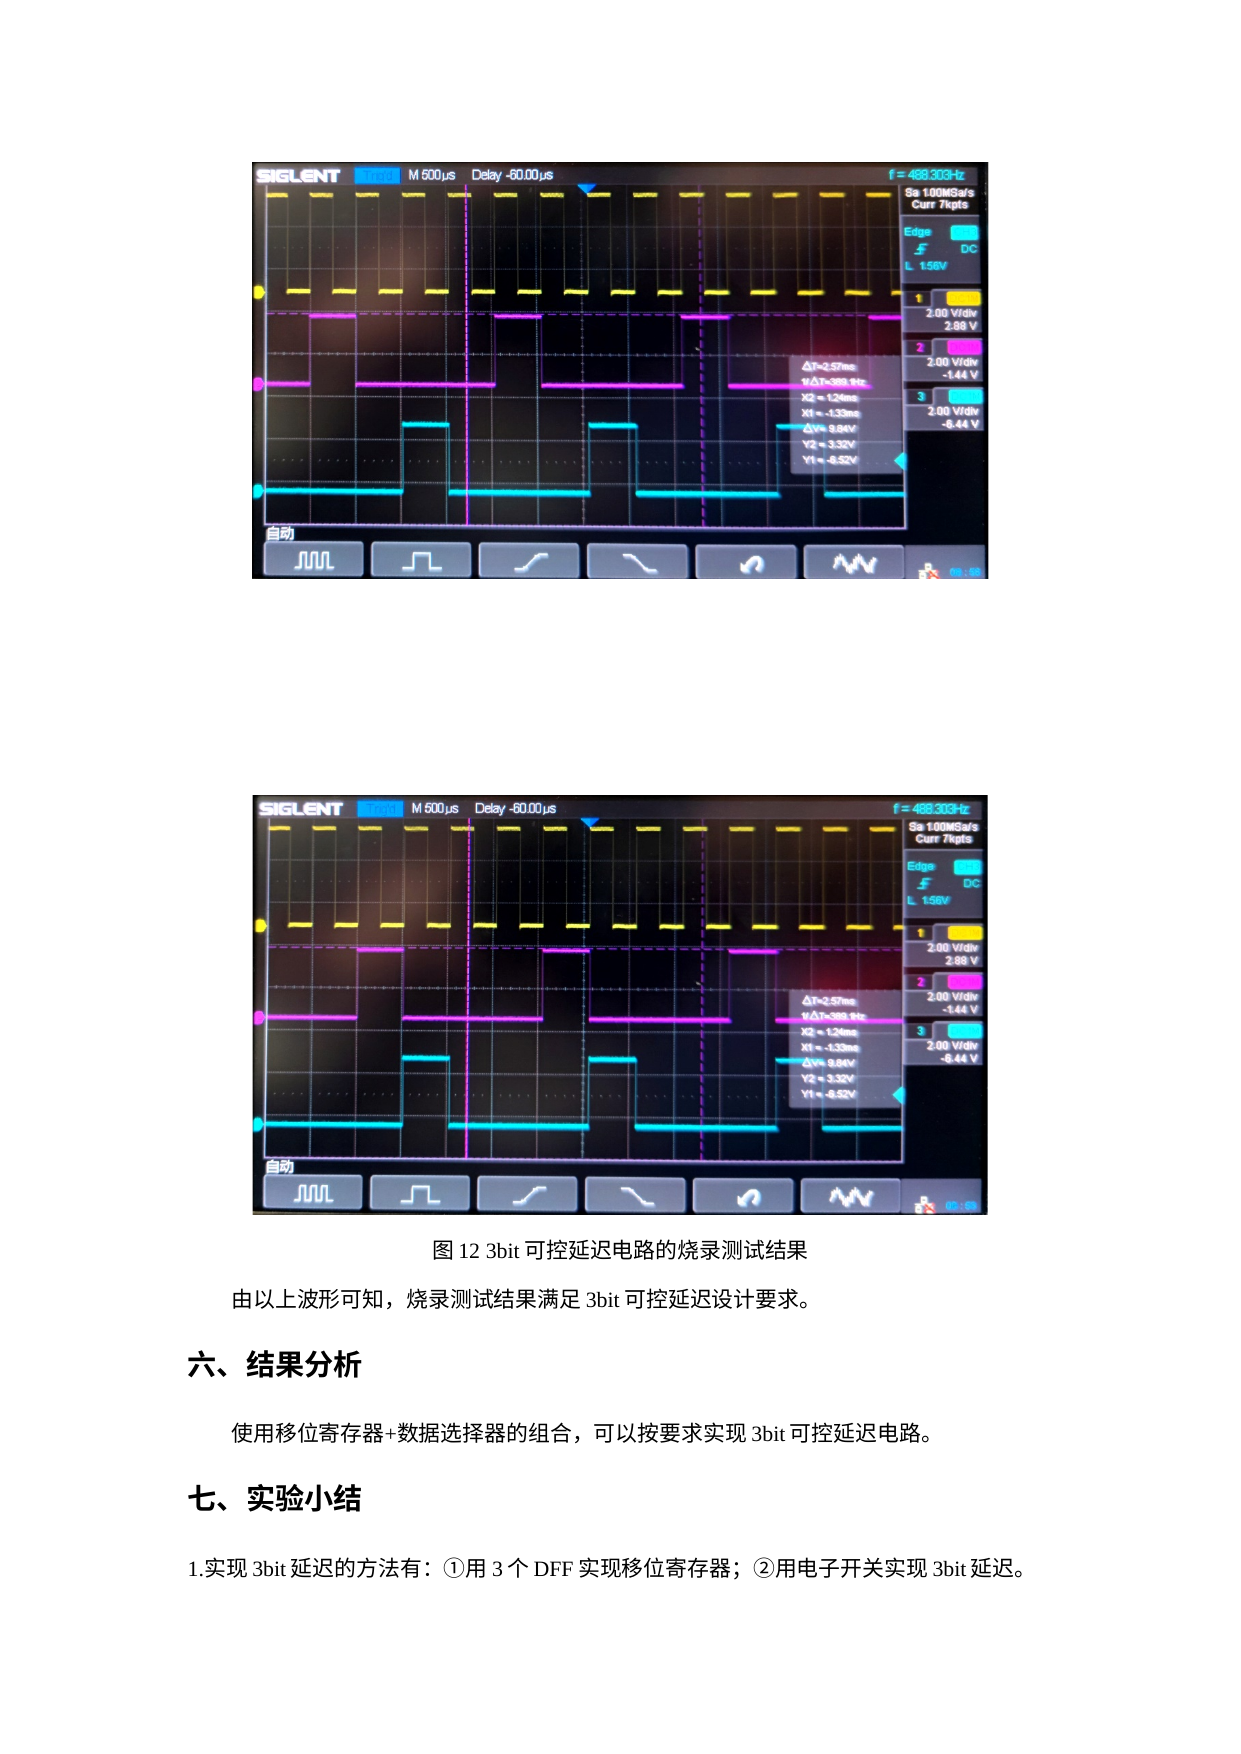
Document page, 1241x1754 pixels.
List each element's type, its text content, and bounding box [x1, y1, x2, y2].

text 七、实验小结 [187, 1464, 1053, 1529]
text 1.实现3bit延迟的方法有：①用3个DFF实现移位寄存器；②用电子开关实现3bit延迟。 [187, 1550, 1053, 1583]
picture [252, 795, 988, 1215]
text 由以上波形可知，烧录测试结果满足3bit可控延迟设计要求。 [187, 1281, 1053, 1314]
text 图12 3bit可控延迟电路的烧录测试结果 [187, 1233, 1053, 1266]
picture [252, 162, 989, 579]
text 六、结果分析 [187, 1330, 1053, 1395]
text 使用移位寄存器+数据选择器的组合，可以按要求实现3bit可控延迟电路。 [187, 1416, 1053, 1448]
